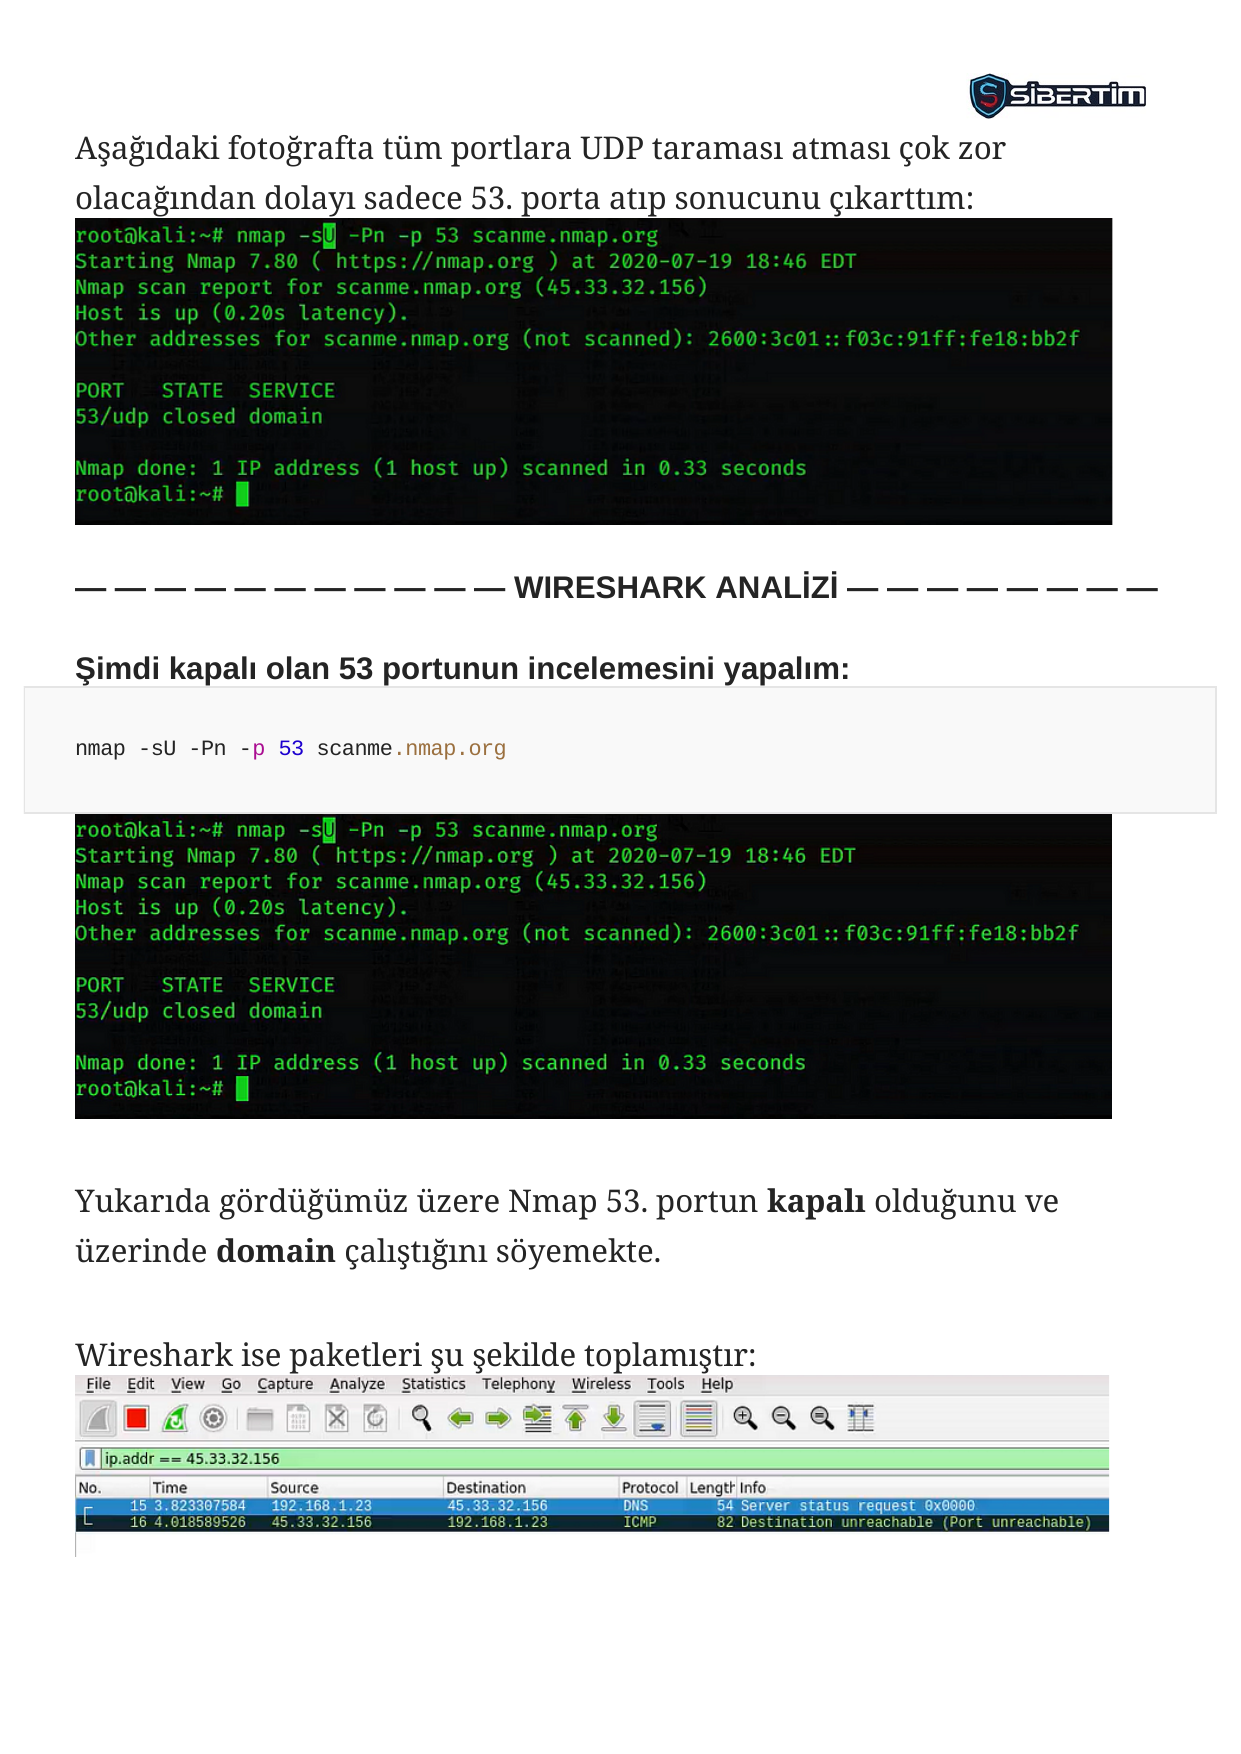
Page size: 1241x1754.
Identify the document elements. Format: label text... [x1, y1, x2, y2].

picture [75, 814, 1112, 1119]
text Yukarıda gördüğümüz üzere Nmap 53. portun kapalı olduğunu ve üzerinde domain çalıştığını söyemekte. [75, 1172, 1165, 1272]
text nmap -sU -Pn -p 53 scanme.nmap.org [25, 688, 1215, 812]
text Wireshark ise paketleri şu şekilde toplamıştır: [75, 1325, 1165, 1375]
picture [75, 218, 1113, 525]
text — — — — — — — — — — — WIRESHARK ANALİZİ — — — — — — — — [75, 568, 1165, 606]
text Aşağıdaki fotoğrafta tüm portlara UDP taraması atması çok zor olacağından dolayı sadece 53. porta atıp sonucunu çıkarttım: [75, 119, 1165, 219]
text Şimdi kapalı olan 53 portunun incelemesini yapalım: [75, 648, 1165, 686]
picture [75, 1375, 1110, 1557]
picture [966, 73, 1147, 119]
